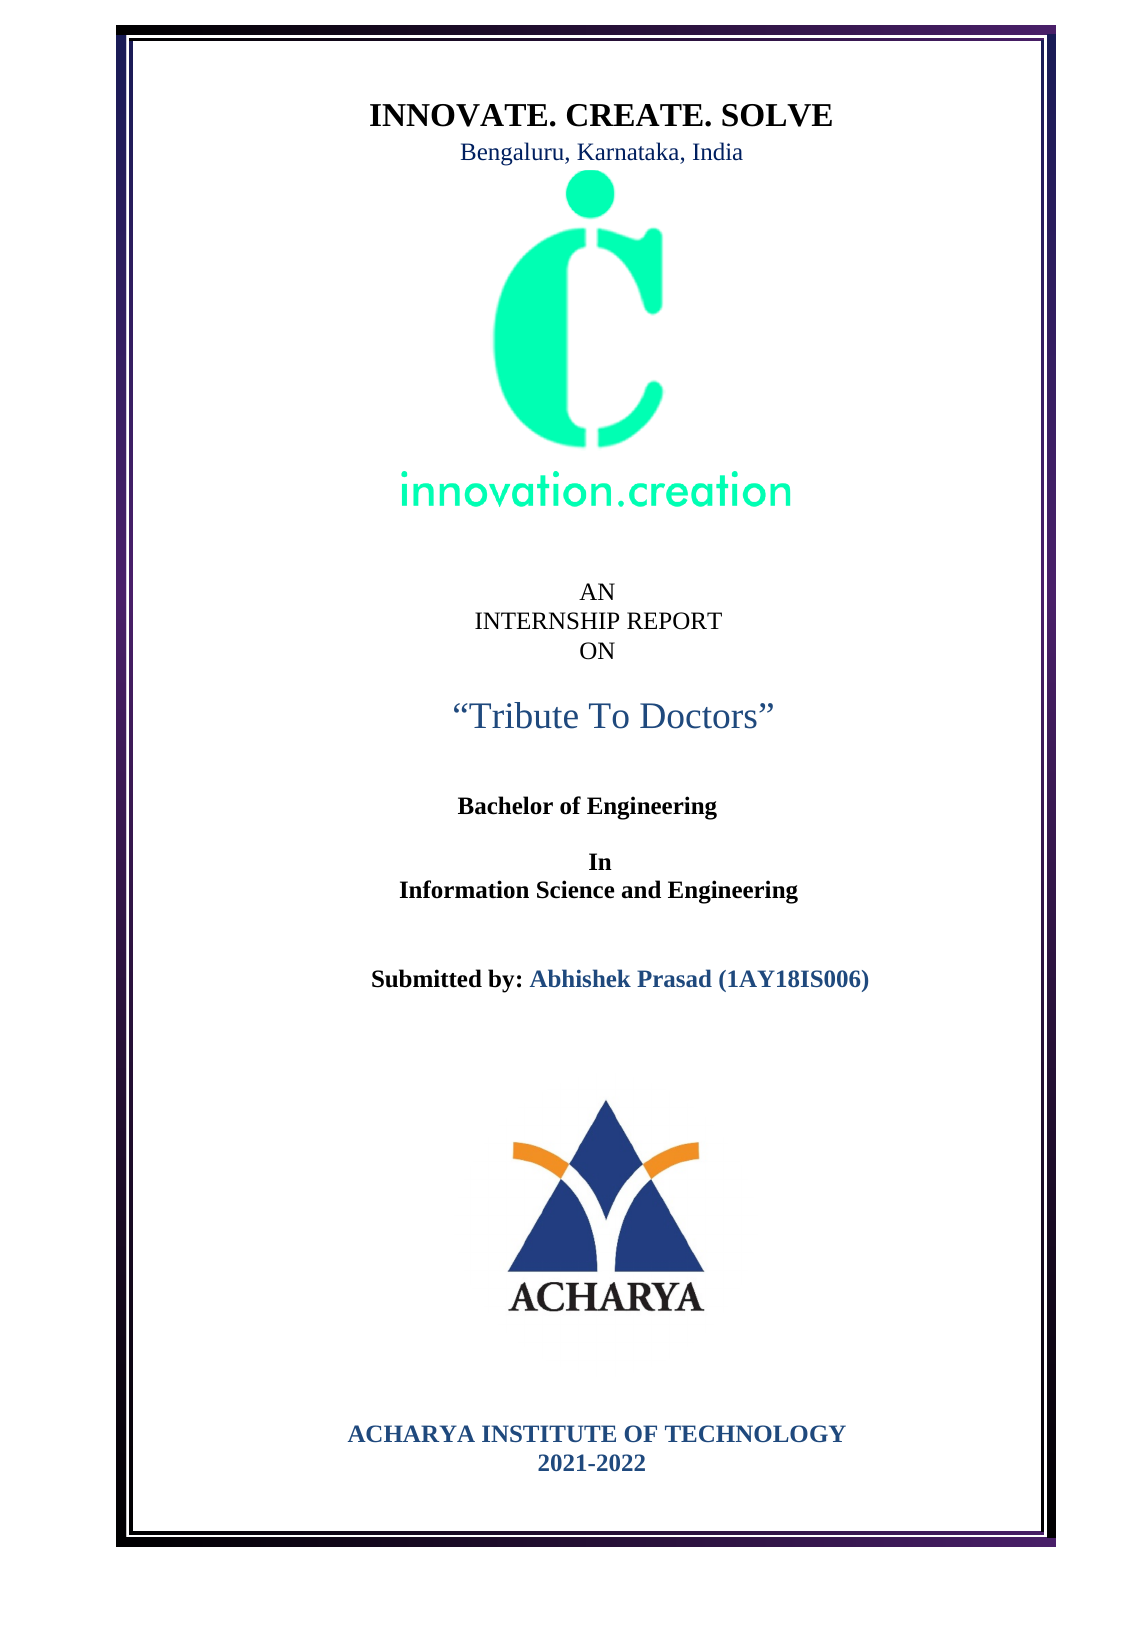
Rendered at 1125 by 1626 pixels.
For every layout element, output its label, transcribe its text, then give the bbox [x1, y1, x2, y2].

text ON [579, 636, 1085, 665]
text AN INTERNSHIP REPORT [474, 577, 751, 635]
picture [116, 737, 1056, 964]
subtitle Submitted by: Abhishek Prasad (1AY18IS006) [39, 964, 1085, 993]
subtitle 2021-2022 [39, 1448, 1037, 1477]
subtitle In [39, 848, 729, 876]
text Bengaluru, Karnataka, India [160, 137, 1043, 166]
picture [116, 993, 1056, 1419]
picture [116, 25, 1056, 694]
subtitle Information Science and Engineering [160, 876, 1037, 904]
picture [116, 1448, 1056, 1547]
text ACHARYA INSTITUTE OF TECHNOLOGY [39, 1419, 1085, 1448]
text INNOVATE. CREATE. SOLVE [160, 96, 1043, 134]
subtitle Bachelor of Engineering [39, 792, 729, 820]
text “Tribute To Doctors” [39, 694, 1085, 737]
